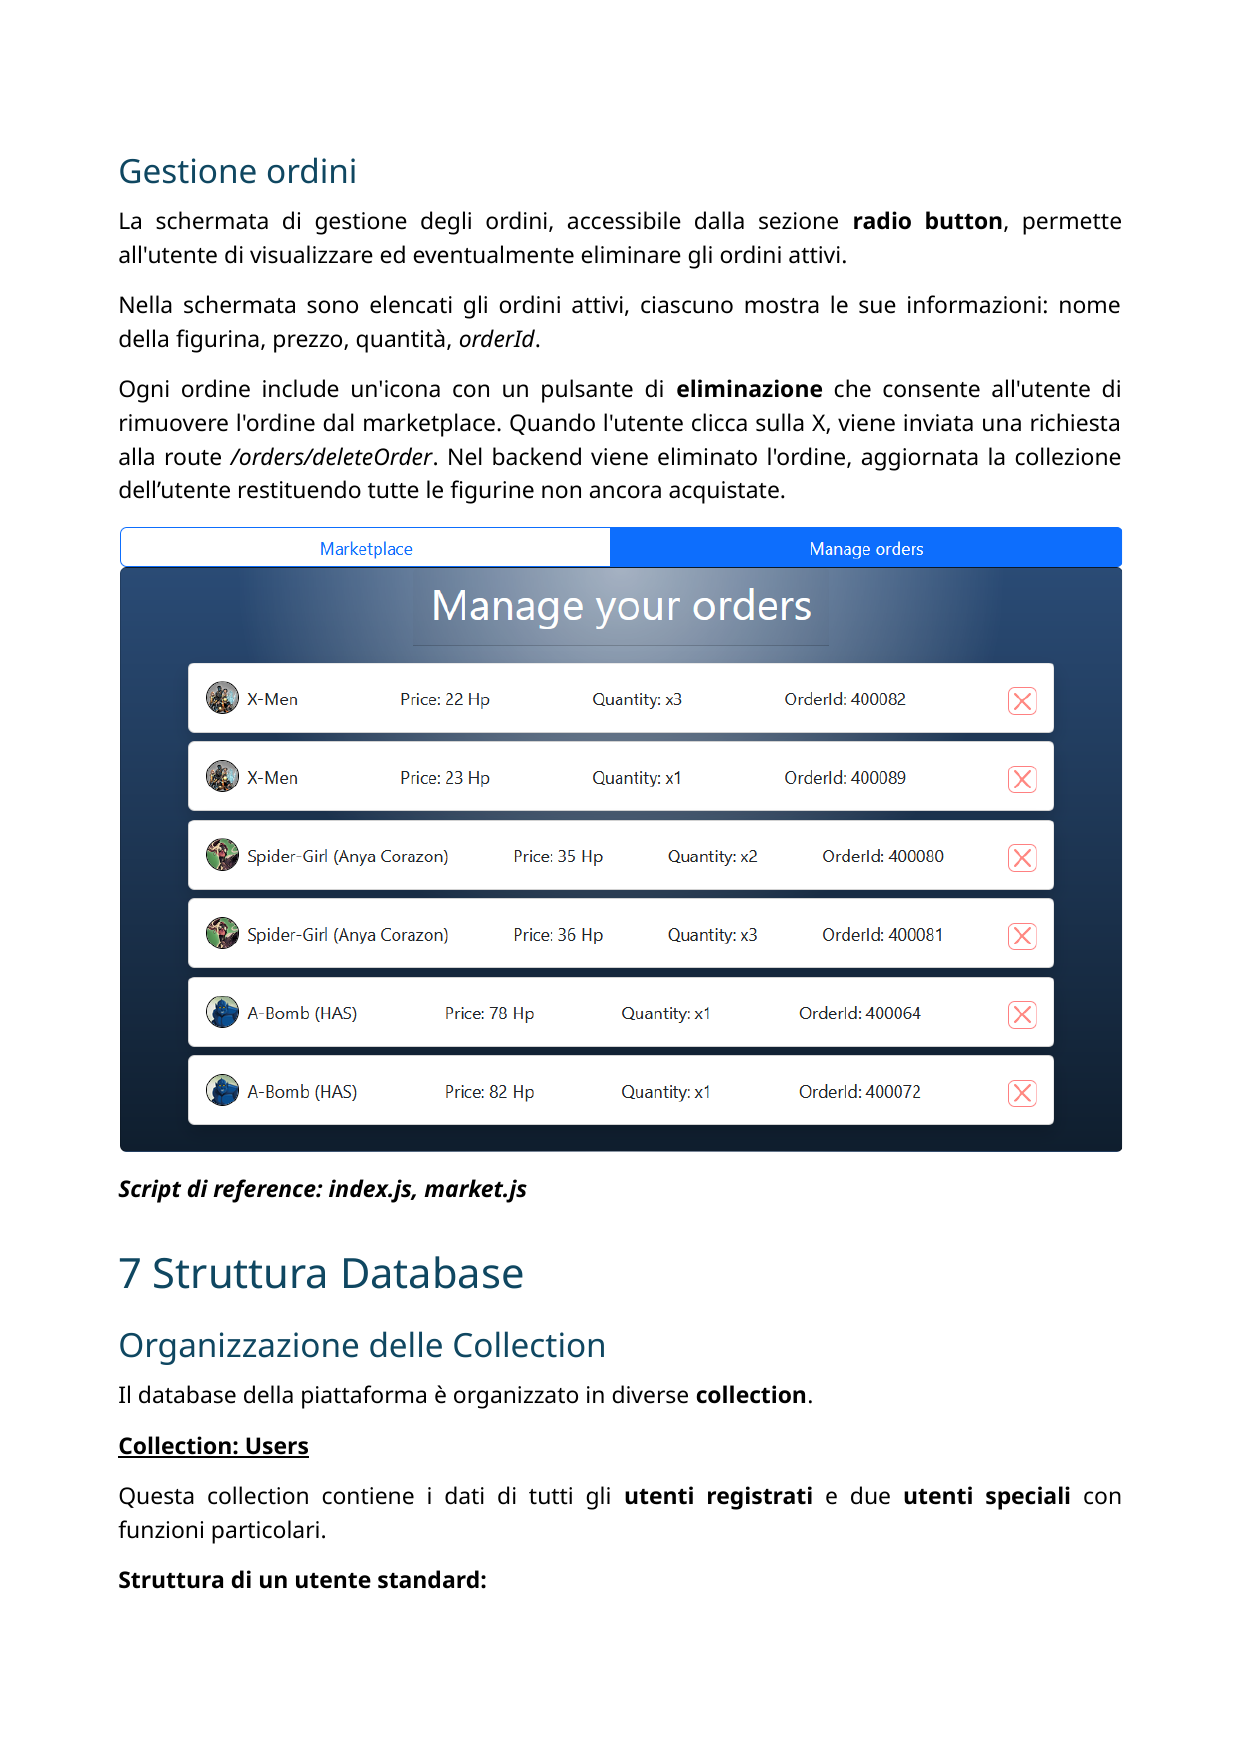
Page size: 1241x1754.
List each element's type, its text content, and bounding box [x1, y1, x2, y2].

text Ogni ordine include un'icona con un pulsante di eliminazione che consente all'utente di rimuovere l'ordine dal marketplace. Quando l'utente clicca sulla X, viene inviata una richiesta alla route /orders/deleteOrder. Nel backend viene eliminato l'ordine, aggiornata la collezione dell’utente restituendo tutte le figurine non ancora acquistate. [118, 373, 1122, 506]
text Collection: Users [118, 1430, 1122, 1461]
subtitle Organizzazione delle Collection [118, 1322, 1122, 1368]
text Il database della piattaforma è organizzato in diverse collection. [118, 1379, 1122, 1411]
subtitle 7 Struttura Database [118, 1244, 1122, 1301]
text Script di reference: index.js, market.js [118, 1173, 1122, 1204]
text Questa collection contiene i dati di tutti gli utenti registrati e due utenti speciali con funzioni particolari. [118, 1480, 1122, 1545]
text La schermata di gestione degli ordini, accessibile dalla sezione radio button, permette all'utente di visualizzare ed eventualmente eliminare gli ordini attivi. [118, 205, 1122, 270]
text Nella schermata sono elencati gli ordini attivi, ciascuno mostra le sue informazioni: nome della figurina, prezzo, quantità, orderId. [118, 289, 1122, 354]
subtitle Gestione ordini [118, 148, 1122, 193]
picture [118, 525, 1123, 1154]
text Struttura di un utente standard: [118, 1564, 1122, 1596]
